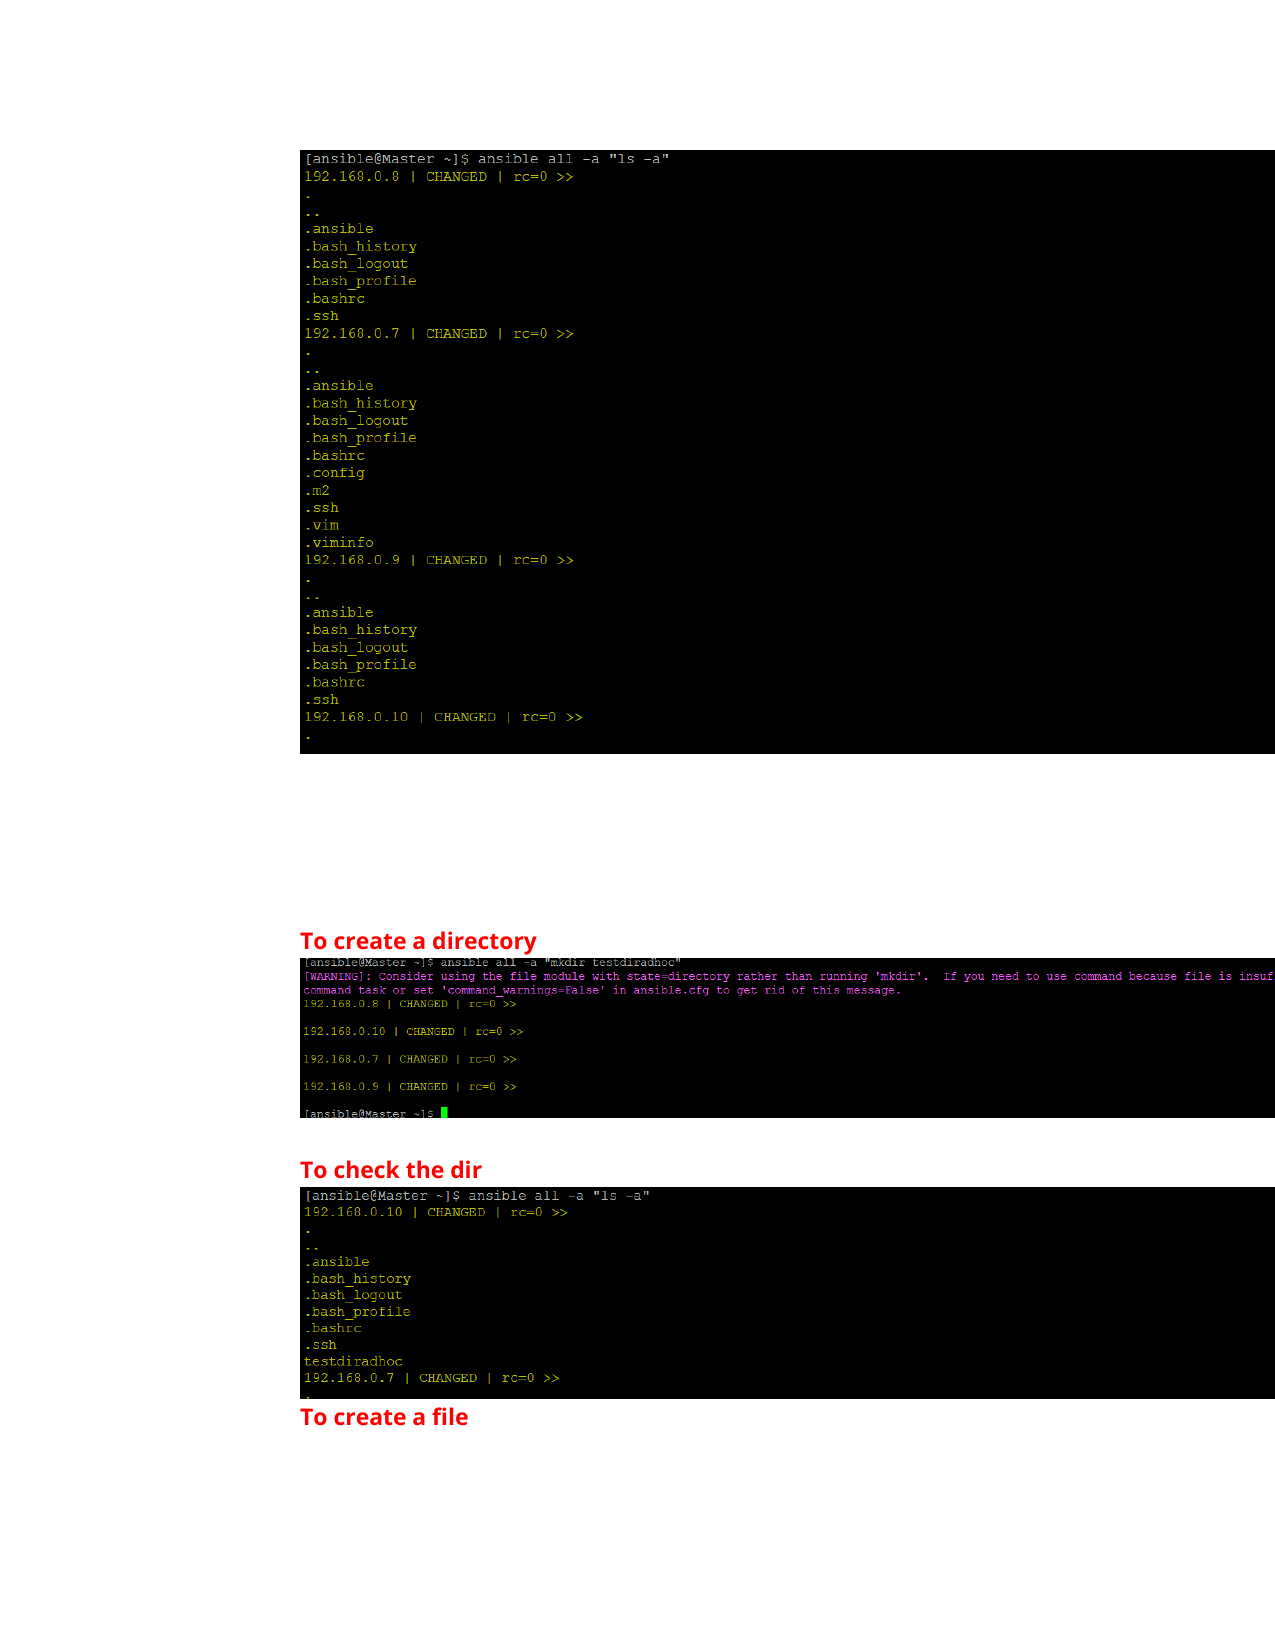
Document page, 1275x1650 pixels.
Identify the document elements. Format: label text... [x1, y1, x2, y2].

picture [300, 1187, 1275, 1399]
list To check the dir [300, 1154, 1125, 1185]
list To create a file [300, 1401, 1125, 1432]
picture [300, 150, 1275, 754]
picture [300, 958, 1275, 1118]
list To create a directory [300, 924, 1125, 956]
